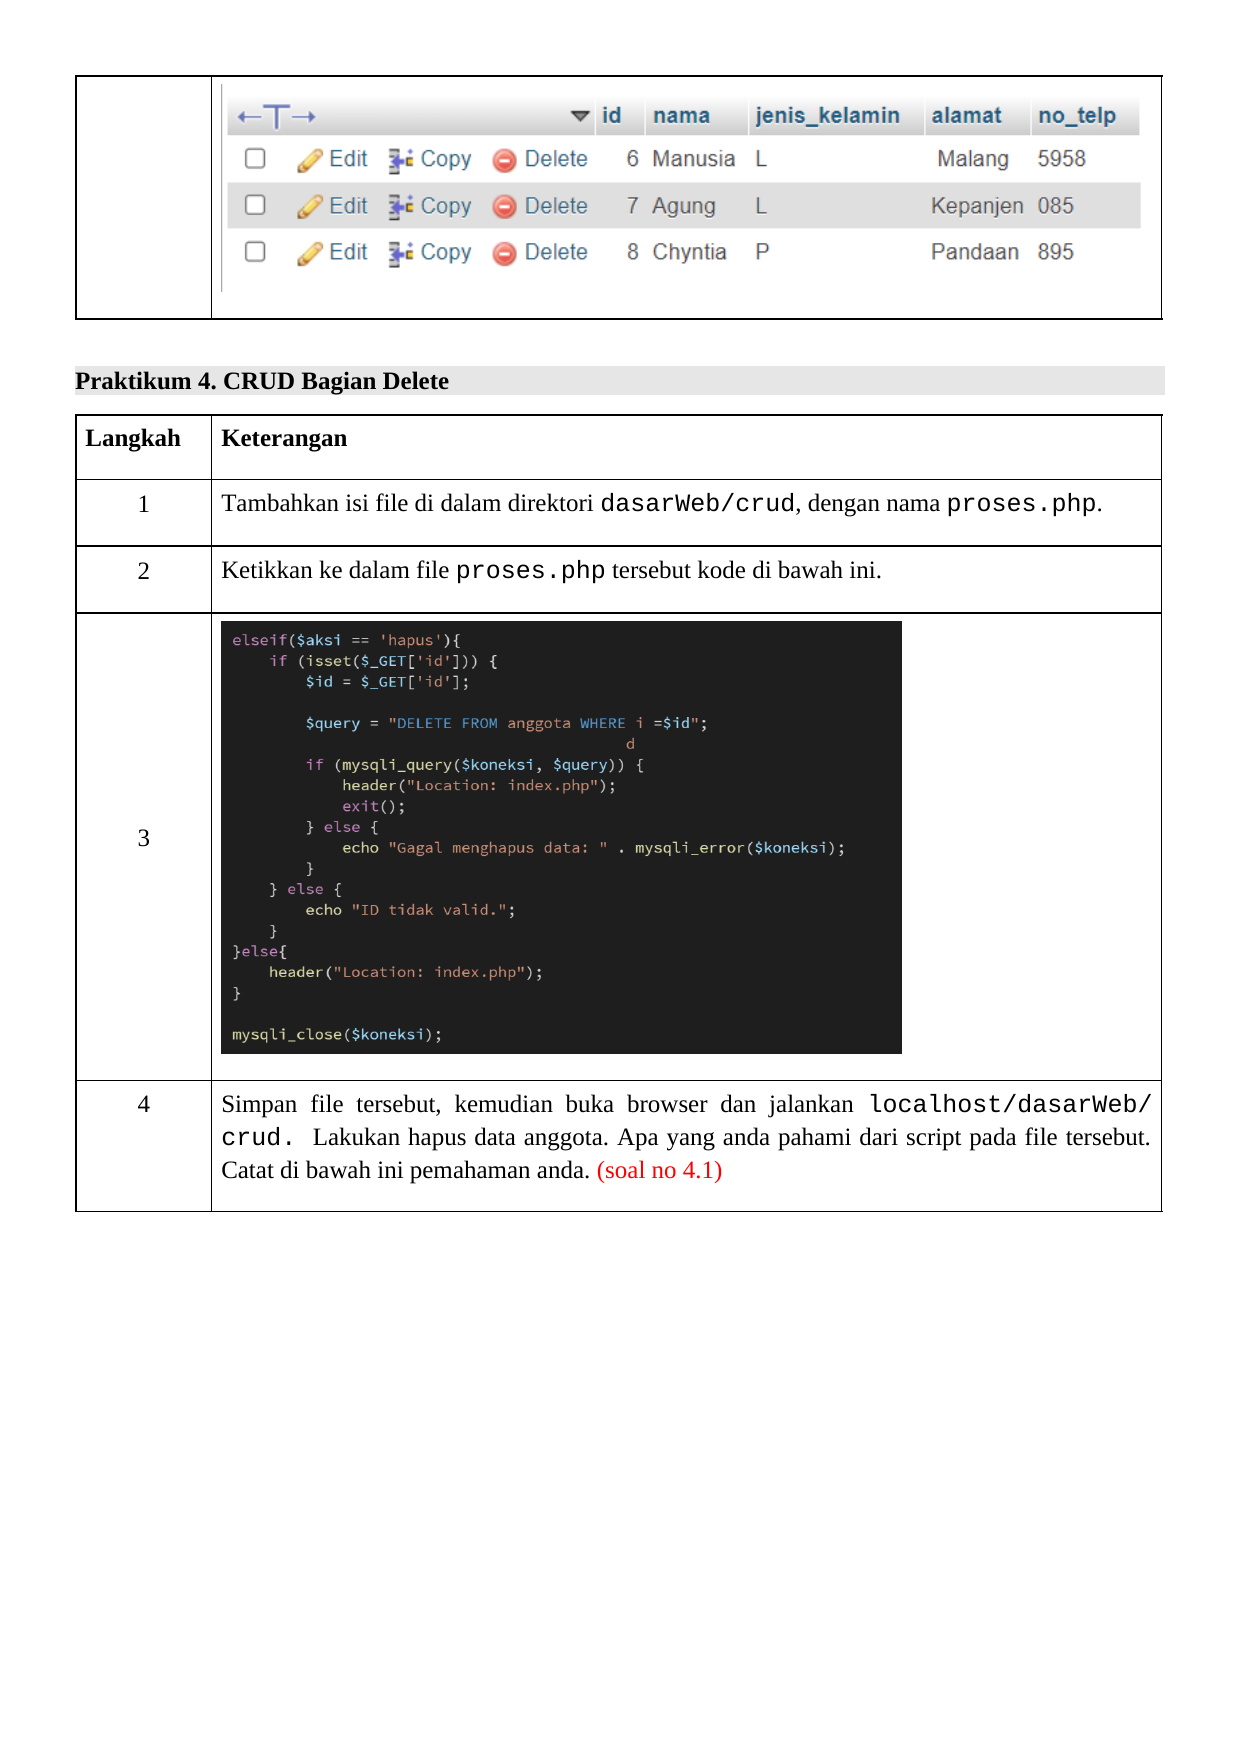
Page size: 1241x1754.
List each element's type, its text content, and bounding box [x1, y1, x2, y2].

table_cell 1 [77, 480, 211, 545]
table_cell 3 [77, 614, 211, 1080]
table_cell Ketikkan ke dalam file proses.php tersebut kode di bawah ini. [212, 547, 1161, 612]
text Praktikum 4. CRUD Bagian Delete [75, 366, 1165, 395]
picture [221, 84, 1153, 292]
table_header Langkah [77, 416, 211, 479]
table_cell Simpan file tersebut, kemudian buka browser dan jalankan localhost/dasarWeb/ crud. Lakukan hapus data anggota. Apa yang anda pahami dari script pada file tersebut. Catat di bawah ini pemahaman anda. (soal no 4.1) [212, 1081, 1161, 1211]
table_cell [212, 614, 1161, 1080]
picture [221, 621, 902, 1054]
table_cell Tambahkan isi file di dalam direktori dasarWeb/crud, dengan nama proses.php. [212, 480, 1161, 545]
table_cell 4 [77, 1081, 211, 1211]
table_header Keterangan [212, 416, 1161, 479]
table_cell 2 [77, 547, 211, 612]
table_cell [212, 77, 1161, 318]
table_cell 7 [77, 77, 211, 318]
